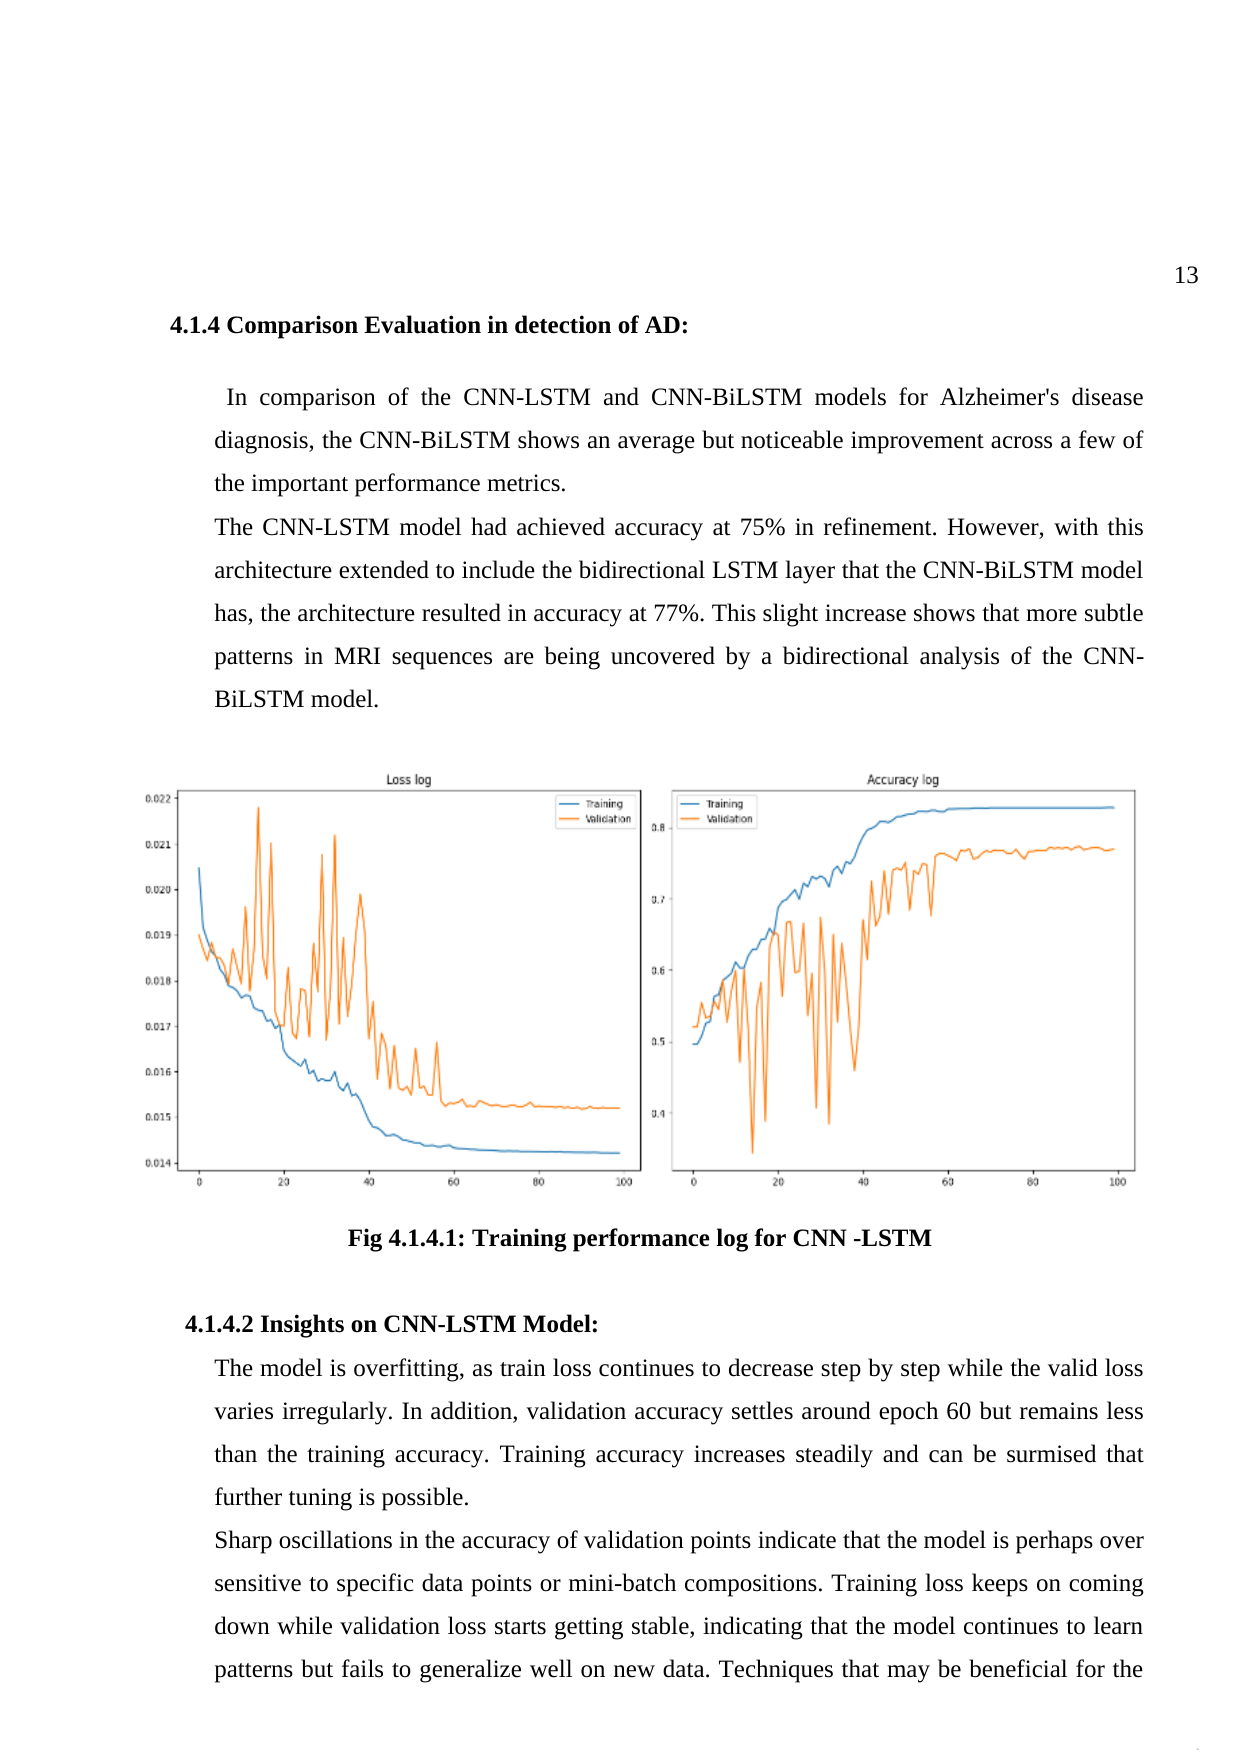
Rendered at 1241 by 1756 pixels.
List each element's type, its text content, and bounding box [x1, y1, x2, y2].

picture [138, 767, 1140, 1195]
text 13 [81, 261, 1198, 289]
text The model is overfitting, as train loss continues to decrease step by step while the valid loss varies irregularly. In addition, validation accuracy settles around epoch 60 but remains less than the training accuracy. Training accuracy increases steadily and can be surmised that further tuning is possible. [214, 1353, 1145, 1511]
subtitle 4.1.4 Comparison Evaluation in detection of AD: [170, 310, 1101, 339]
text 4.1.4.2 Insights on CNN-LSTM Model: [185, 1309, 1198, 1338]
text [214, 1525, 1145, 1683]
text In comparison of the CNN-LSTM and CNN-BiLSTM models for Alzheimer's disease diagnosis, the CNN-BiLSTM shows an average but noticeable improvement across a few of the important performance metrics. [214, 382, 1145, 497]
text The CNN-LSTM model had achieved accuracy at 75% in refinement. However, with this architecture extended to include the bidirectional LSTM layer that the CNN-BiLSTM model has, the architecture resulted in accuracy at 77%. This slight increase shows that more subtle patterns in MRI sequences are being uncovered by a bidirectional analysis of the CNN-BiLSTM model. [214, 512, 1145, 713]
